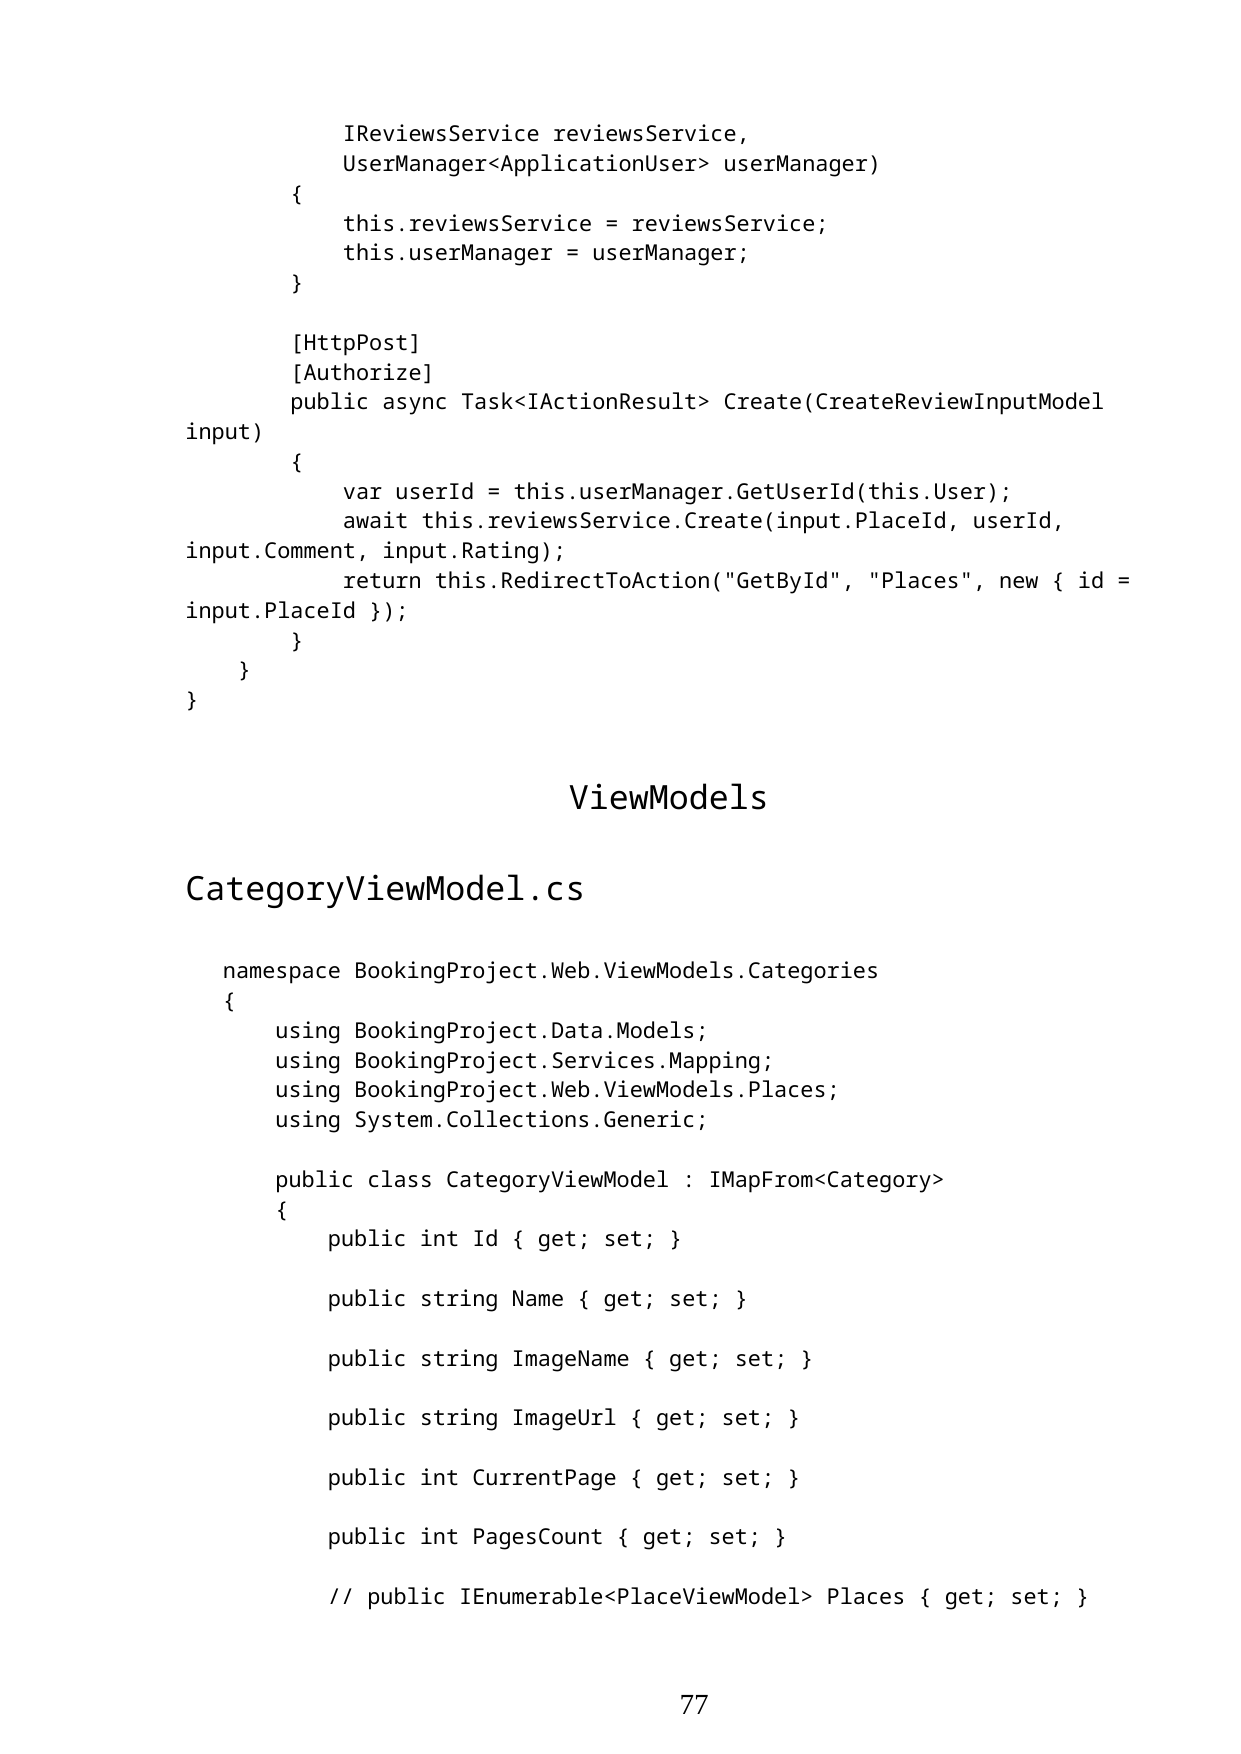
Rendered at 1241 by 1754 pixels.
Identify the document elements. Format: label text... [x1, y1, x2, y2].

list public class CategoryViewModel : IMapFrom<Category> [223, 1164, 1152, 1193]
text [HttpPost] [185, 327, 1152, 356]
text await this.reviewsService.Create(input.PlaceId, userId, input.Comment, input.Rating); [185, 505, 1152, 565]
text { [185, 178, 1152, 207]
text return this.RedirectToAction("GetById", "Places", new { id = input.PlaceId }); [185, 565, 1152, 624]
text public async Task<IActionResult> Create(CreateReviewInputModel input) [185, 386, 1152, 446]
list namespace BookingProject.Web.ViewModels.Categories [223, 955, 1152, 985]
list public string ImageUrl { get; set; } [223, 1402, 1152, 1432]
list using System.Collections.Generic; [223, 1104, 1152, 1134]
list public int CurrentPage { get; set; } [223, 1462, 1152, 1491]
list using BookingProject.Data.Models; [223, 1015, 1152, 1044]
text CategoryViewModel.cs [185, 864, 1152, 910]
text } [185, 654, 1152, 684]
text } [185, 267, 1152, 297]
list public int Id { get; set; } [223, 1223, 1152, 1253]
list public string ImageName { get; set; } [223, 1342, 1152, 1372]
text ViewModels [185, 773, 1152, 819]
text } [185, 624, 1152, 654]
list { [223, 985, 1152, 1015]
text } [185, 684, 1152, 714]
list { [223, 1193, 1152, 1223]
text this.reviewsService = reviewsService; [185, 207, 1152, 237]
list // public IEnumerable<PlaceViewModel> Places { get; set; } [223, 1581, 1152, 1611]
list using BookingProject.Web.ViewModels.Places; [223, 1074, 1152, 1104]
list using BookingProject.Services.Mapping; [223, 1044, 1152, 1074]
text var userId = this.userManager.GetUserId(this.User); [185, 476, 1152, 505]
list public int PagesCount { get; set; } [223, 1521, 1152, 1551]
text IReviewsService reviewsService, [185, 118, 1152, 148]
text { [185, 446, 1152, 476]
text this.userManager = userManager; [185, 237, 1152, 267]
text [Authorize] [185, 356, 1152, 386]
list public string Name { get; set; } [223, 1283, 1152, 1313]
text UserManager<ApplicationUser> userManager) [185, 148, 1152, 178]
